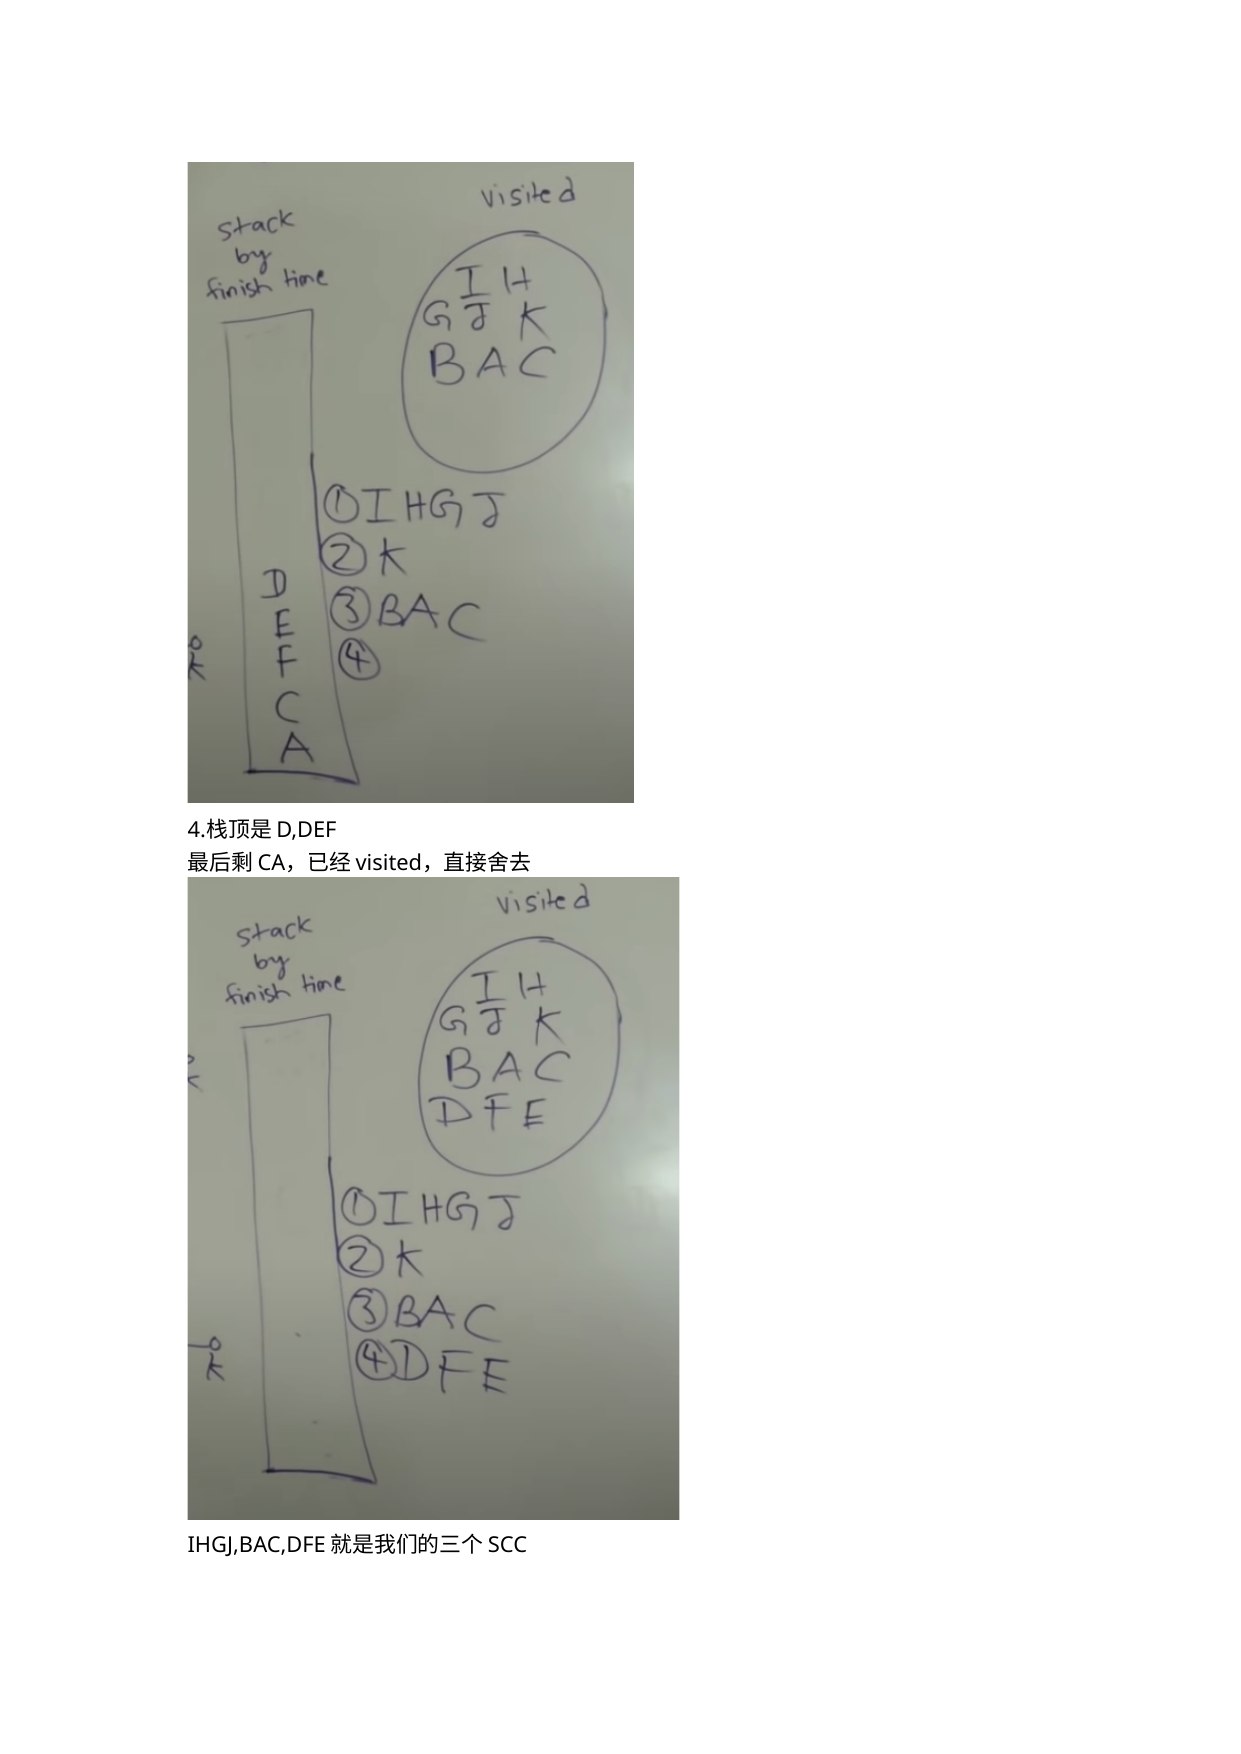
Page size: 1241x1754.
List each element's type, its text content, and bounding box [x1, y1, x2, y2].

picture [187, 877, 680, 1520]
text IHGJ,BAC,DFE就是我们的三个SCC [187, 1527, 1053, 1559]
picture [187, 162, 634, 803]
text 最后剩CA，已经visited，直接舍去 [187, 844, 1053, 877]
text 4.栈顶是D,DEF [187, 812, 1053, 844]
